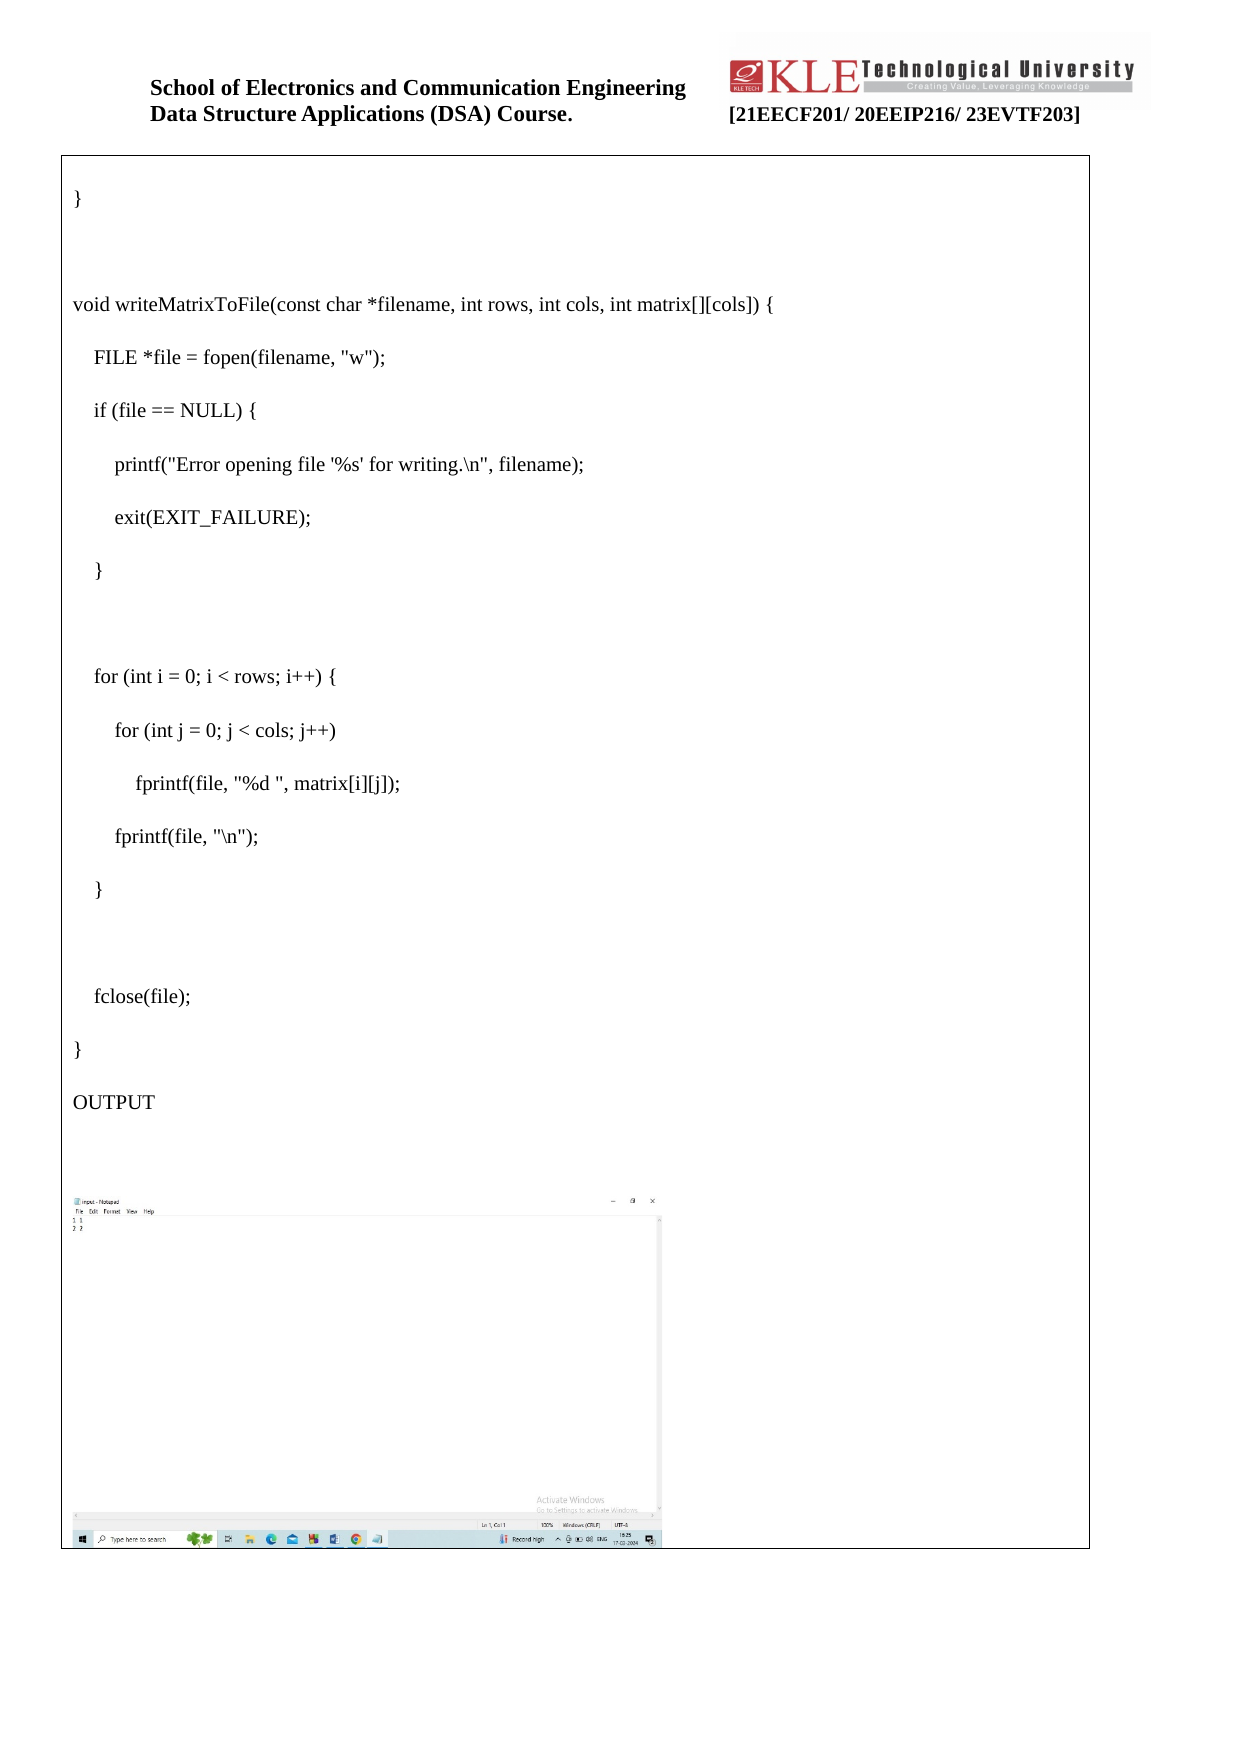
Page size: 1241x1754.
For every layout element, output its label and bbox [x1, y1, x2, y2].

picture [719, 32, 1151, 110]
table_cell [62, 156, 1089, 1548]
picture [72, 1196, 663, 1548]
